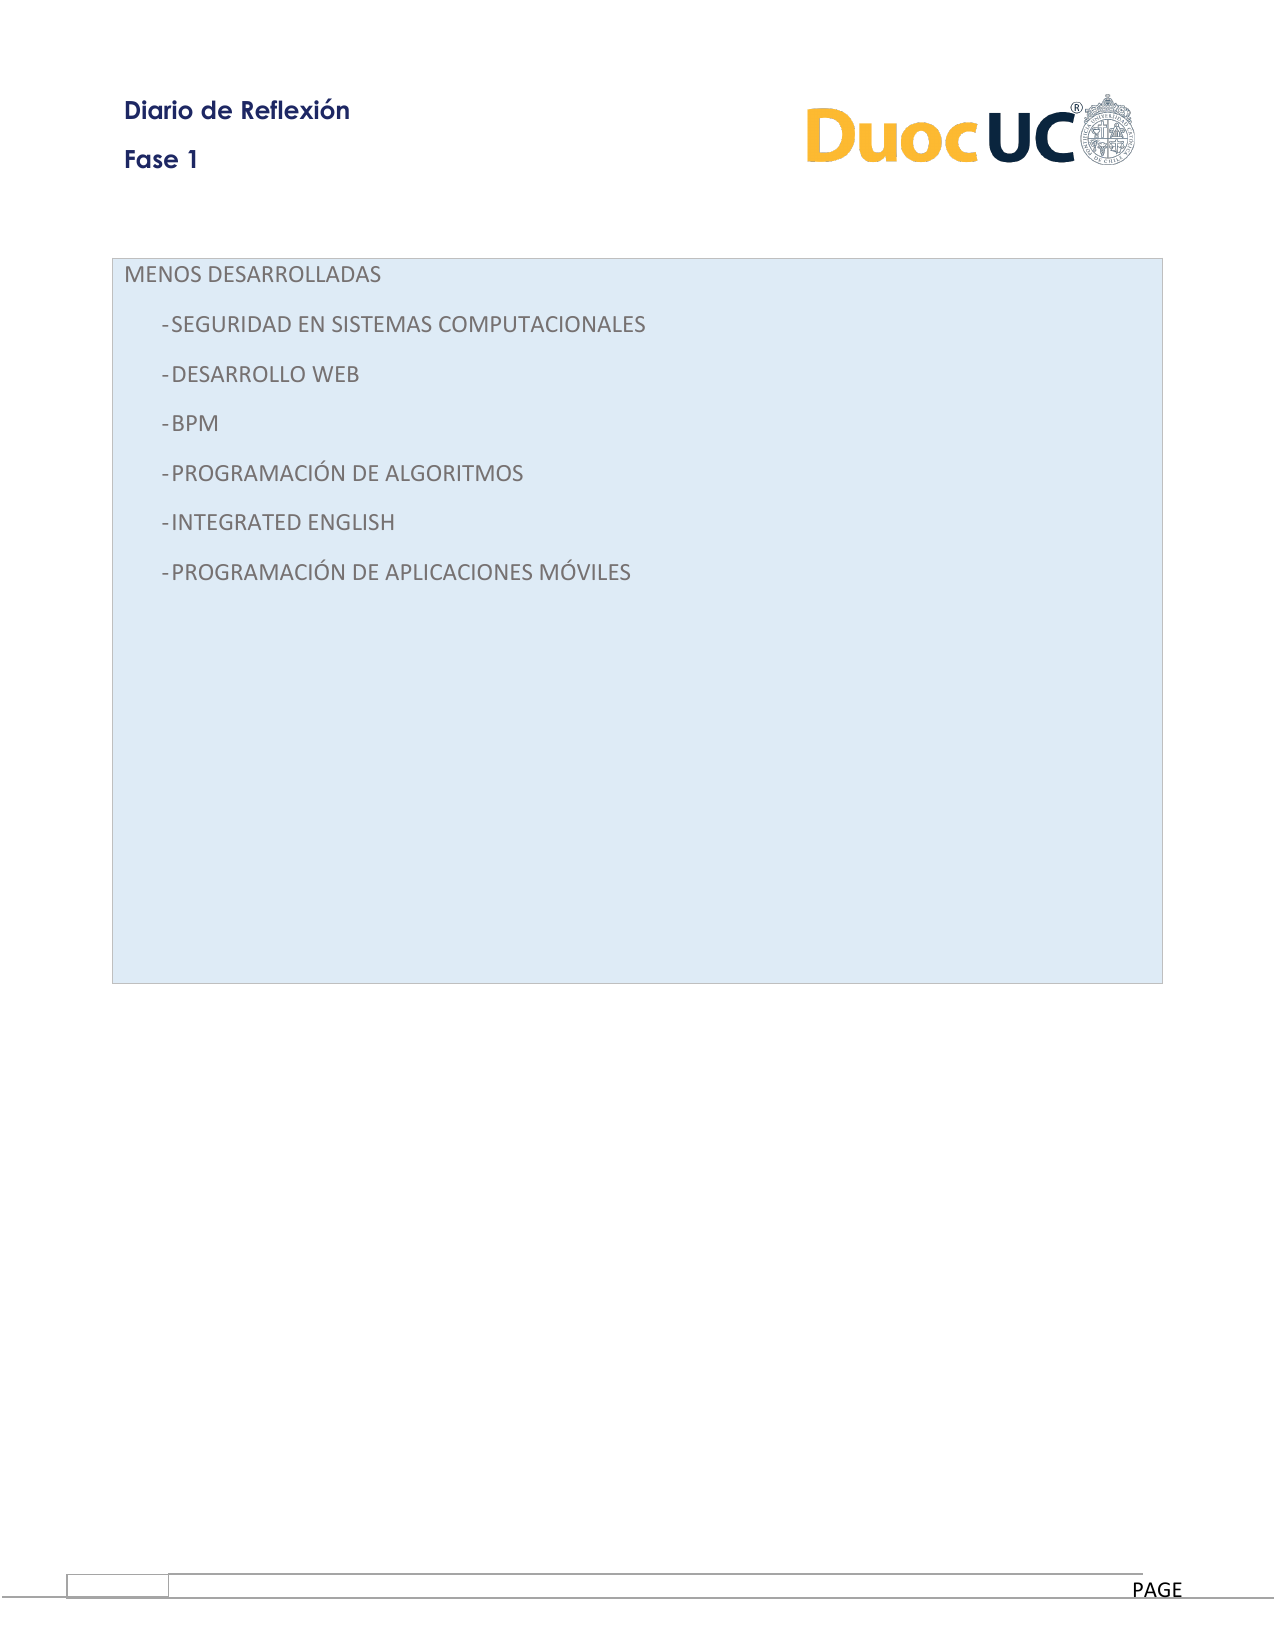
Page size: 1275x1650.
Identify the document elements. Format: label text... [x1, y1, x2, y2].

picture [807, 94, 1135, 165]
